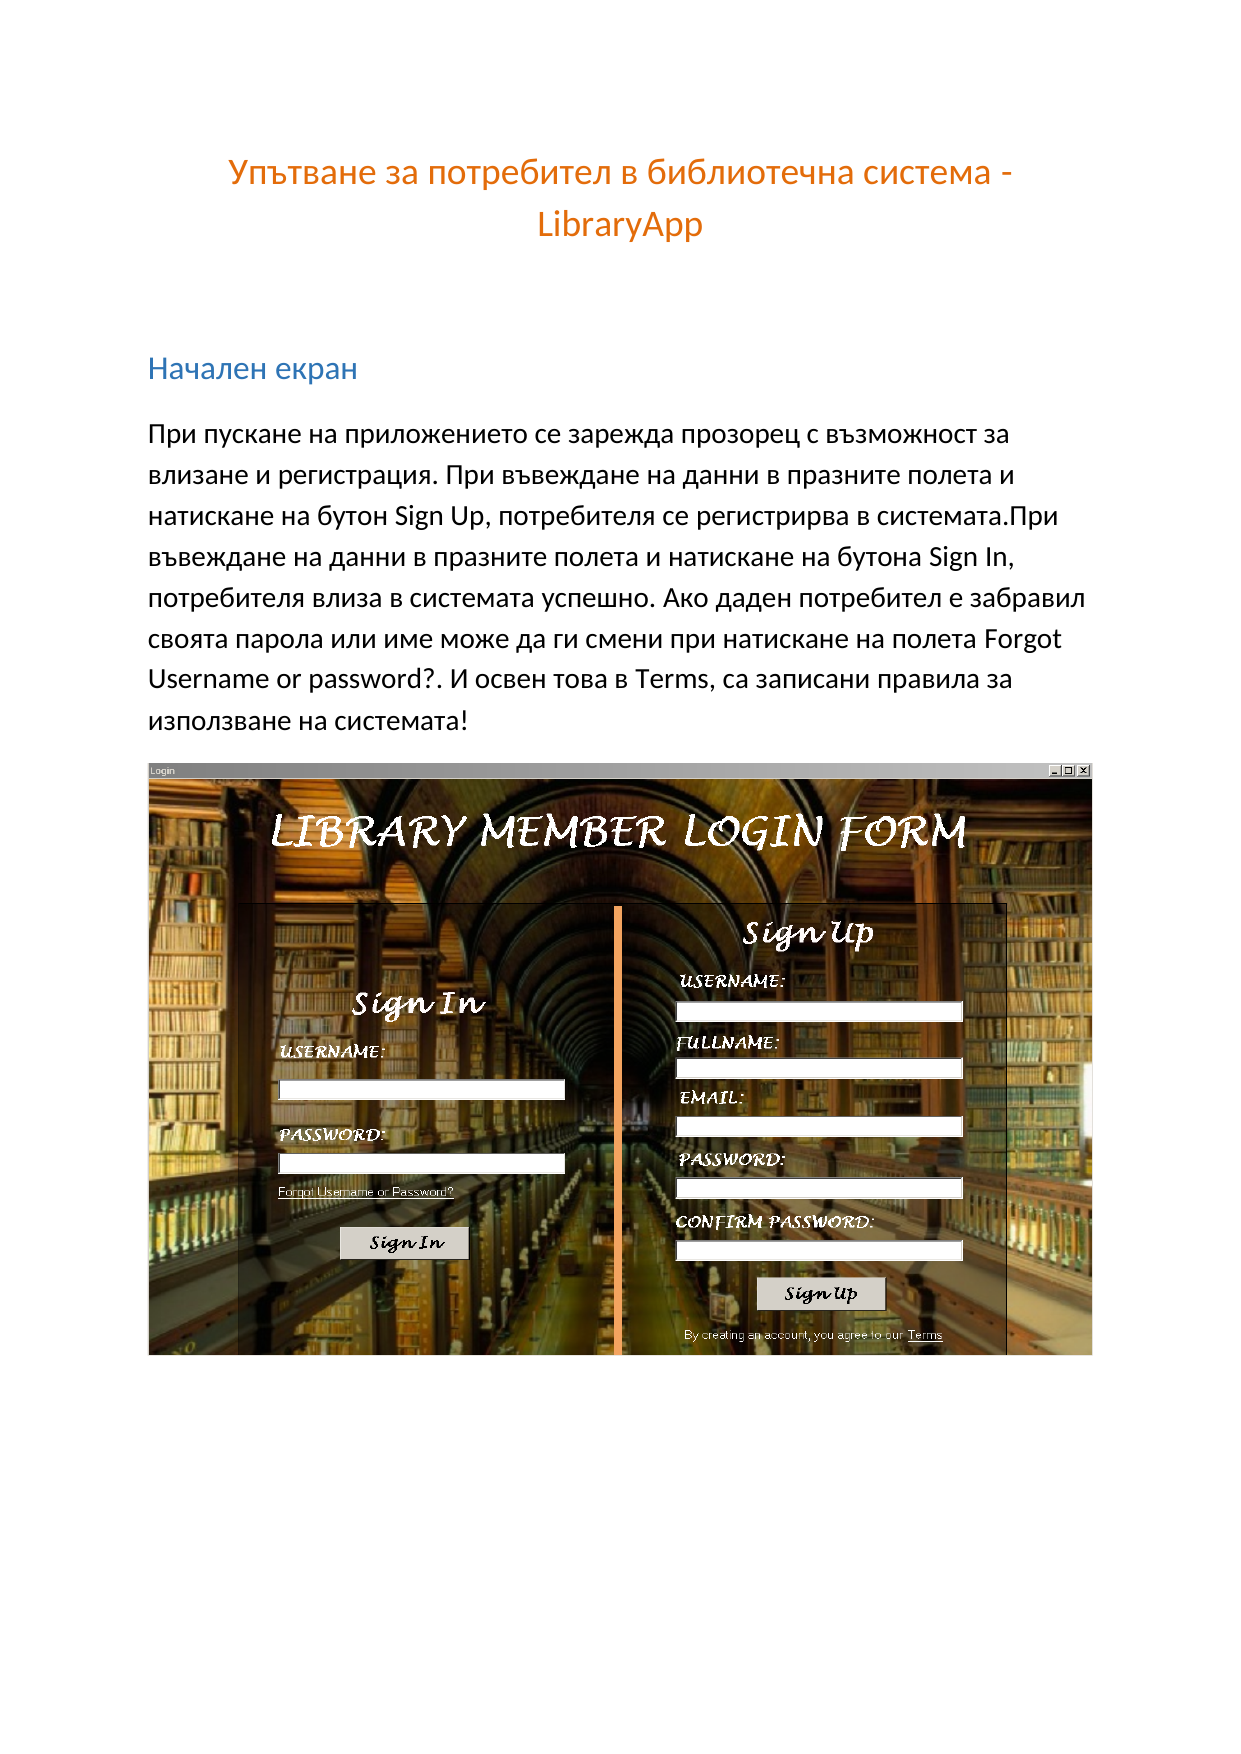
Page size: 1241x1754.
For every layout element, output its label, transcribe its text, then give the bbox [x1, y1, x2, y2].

picture [147, 763, 1093, 1356]
text При пускане на приложението се зарежда прозорец с възможност за влизане и регистрация. При въвеждане на данни в празните полета и натискане на бутон Sign Up, потребителя се регистрирва в системата.При въвеждане на данни в празните полета и натискане на бутона Sign In, потребителя влиза в системата успешно. Ако даден потребител е забравил своята парола или име може да ги смени при натискане на полета Forgot Username or password?. И освен това в Terms, са записани правила за използване на системата! [148, 415, 1093, 737]
text Начален екран [148, 347, 1093, 388]
text Упътване за потребител в библиотечна система - LibraryApp [148, 148, 1093, 246]
